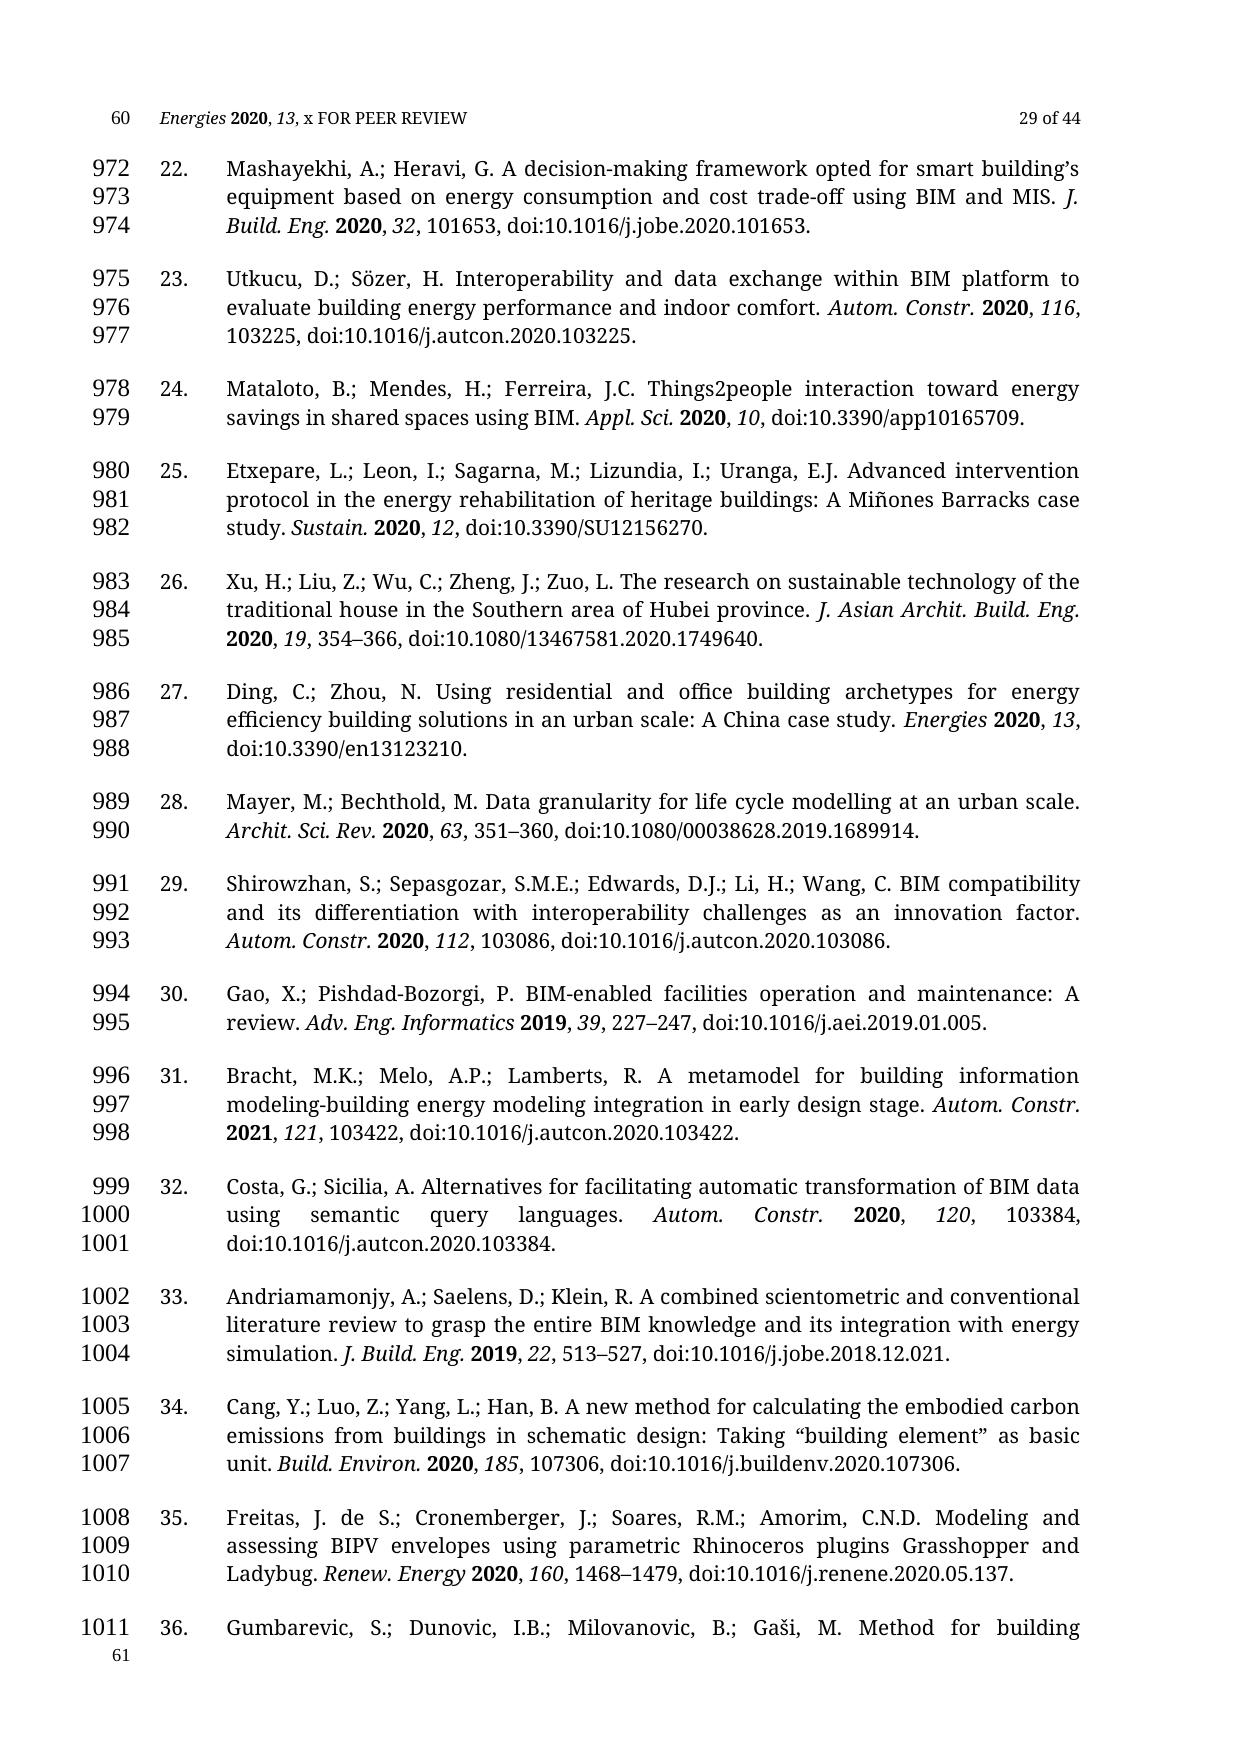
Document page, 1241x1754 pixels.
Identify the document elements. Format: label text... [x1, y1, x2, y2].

text 27. Ding, C.; Zhou, N. Using residential and office building archetypes for energy efficiency building solutions in an urban scale: A China case study. Energies 2020, 13, doi:10.3390/en13123210. [159, 677, 1081, 762]
text 30. Gao, X.; Pishdad-Bozorgi, P. BIM-enabled facilities operation and maintenance: A review. Adv. Eng. Informatics 2019, 39, 227–247, doi:10.1016/j.aei.2019.01.005. [159, 979, 1081, 1036]
text 31. Bracht, M.K.; Melo, A.P.; Lamberts, R. A metamodel for building information modeling-building energy modeling integration in early design stage. Autom. Constr. 2021, 121, 103422, doi:10.1016/j.autcon.2020.103422. [159, 1061, 1081, 1147]
text 26. Xu, H.; Liu, Z.; Wu, C.; Zheng, J.; Zuo, L. The research on sustainable technology of the traditional house in the Southern area of Hubei province. J. Asian Archit. Build. Eng. 2020, 19, 354–366, doi:10.1080/13467581.2020.1749640. [159, 567, 1081, 652]
text 32. Costa, G.; Sicilia, A. Alternatives for facilitating automatic transformation of BIM data using semantic query languages. Autom. Constr. 2020, 120, 103384, doi:10.1016/j.autcon.2020.103384. [159, 1172, 1081, 1257]
text 29. Shirowzhan, S.; Sepasgozar, S.M.E.; Edwards, D.J.; Li, H.; Wang, C. BIM compatibility and its differentiation with interoperability challenges as an innovation factor. Autom. Constr. 2020, 112, 103086, doi:10.1016/j.autcon.2020.103086. [159, 869, 1081, 954]
text 34. Cang, Y.; Luo, Z.; Yang, L.; Han, B. A new method for calculating the embodied carbon emissions from buildings in schematic design: Taking “building element” as basic unit. Build. Environ. 2020, 185, 107306, doi:10.1016/j.buildenv.2020.107306. [159, 1392, 1081, 1478]
text 23. Utkucu, D.; Sözer, H. Interoperability and data exchange within BIM platform to evaluate building energy performance and indoor comfort. Autom. Constr. 2020, 116, 103225, doi:10.1016/j.autcon.2020.103225. [159, 264, 1081, 349]
text 25. Etxepare, L.; Leon, I.; Sagarna, M.; Lizundia, I.; Uranga, E.J. Advanced intervention protocol in the energy rehabilitation of heritage buildings: A Miñones Barracks case study. Sustain. 2020, 12, doi:10.3390/SU12156270. [159, 456, 1081, 542]
text 28. Mayer, M.; Bechthold, M. Data granularity for life cycle modelling at an urban scale. Archit. Sci. Rev. 2020, 63, 351–360, doi:10.1080/00038628.2019.1689914. [159, 787, 1081, 844]
text 33. Andriamamonjy, A.; Saelens, D.; Klein, R. A combined scientometric and conventional literature review to grasp the entire BIM knowledge and its integration with energy simulation. J. Build. Eng. 2019, 22, 513–527, doi:10.1016/j.jobe.2018.12.021. [159, 1282, 1081, 1367]
text 24. Mataloto, B.; Mendes, H.; Ferreira, J.C. Things2people interaction toward energy savings in shared spaces using BIM. Appl. Sci. 2020, 10, doi:10.3390/app10165709. [159, 374, 1081, 431]
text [159, 1613, 1081, 1641]
text 35. Freitas, J. de S.; Cronemberger, J.; Soares, R.M.; Amorim, C.N.D. Modeling and assessing BIPV envelopes using parametric Rhinoceros plugins Grasshopper and Ladybug. Renew. Energy 2020, 160, 1468–1479, doi:10.1016/j.renene.2020.05.137. [159, 1503, 1081, 1588]
text 22. Mashayekhi, A.; Heravi, G. A decision-making framework opted for smart building’s equipment based on energy consumption and cost trade-off using BIM and MIS. J. Build. Eng. 2020, 32, 101653, doi:10.1016/j.jobe.2020.101653. [159, 154, 1081, 239]
